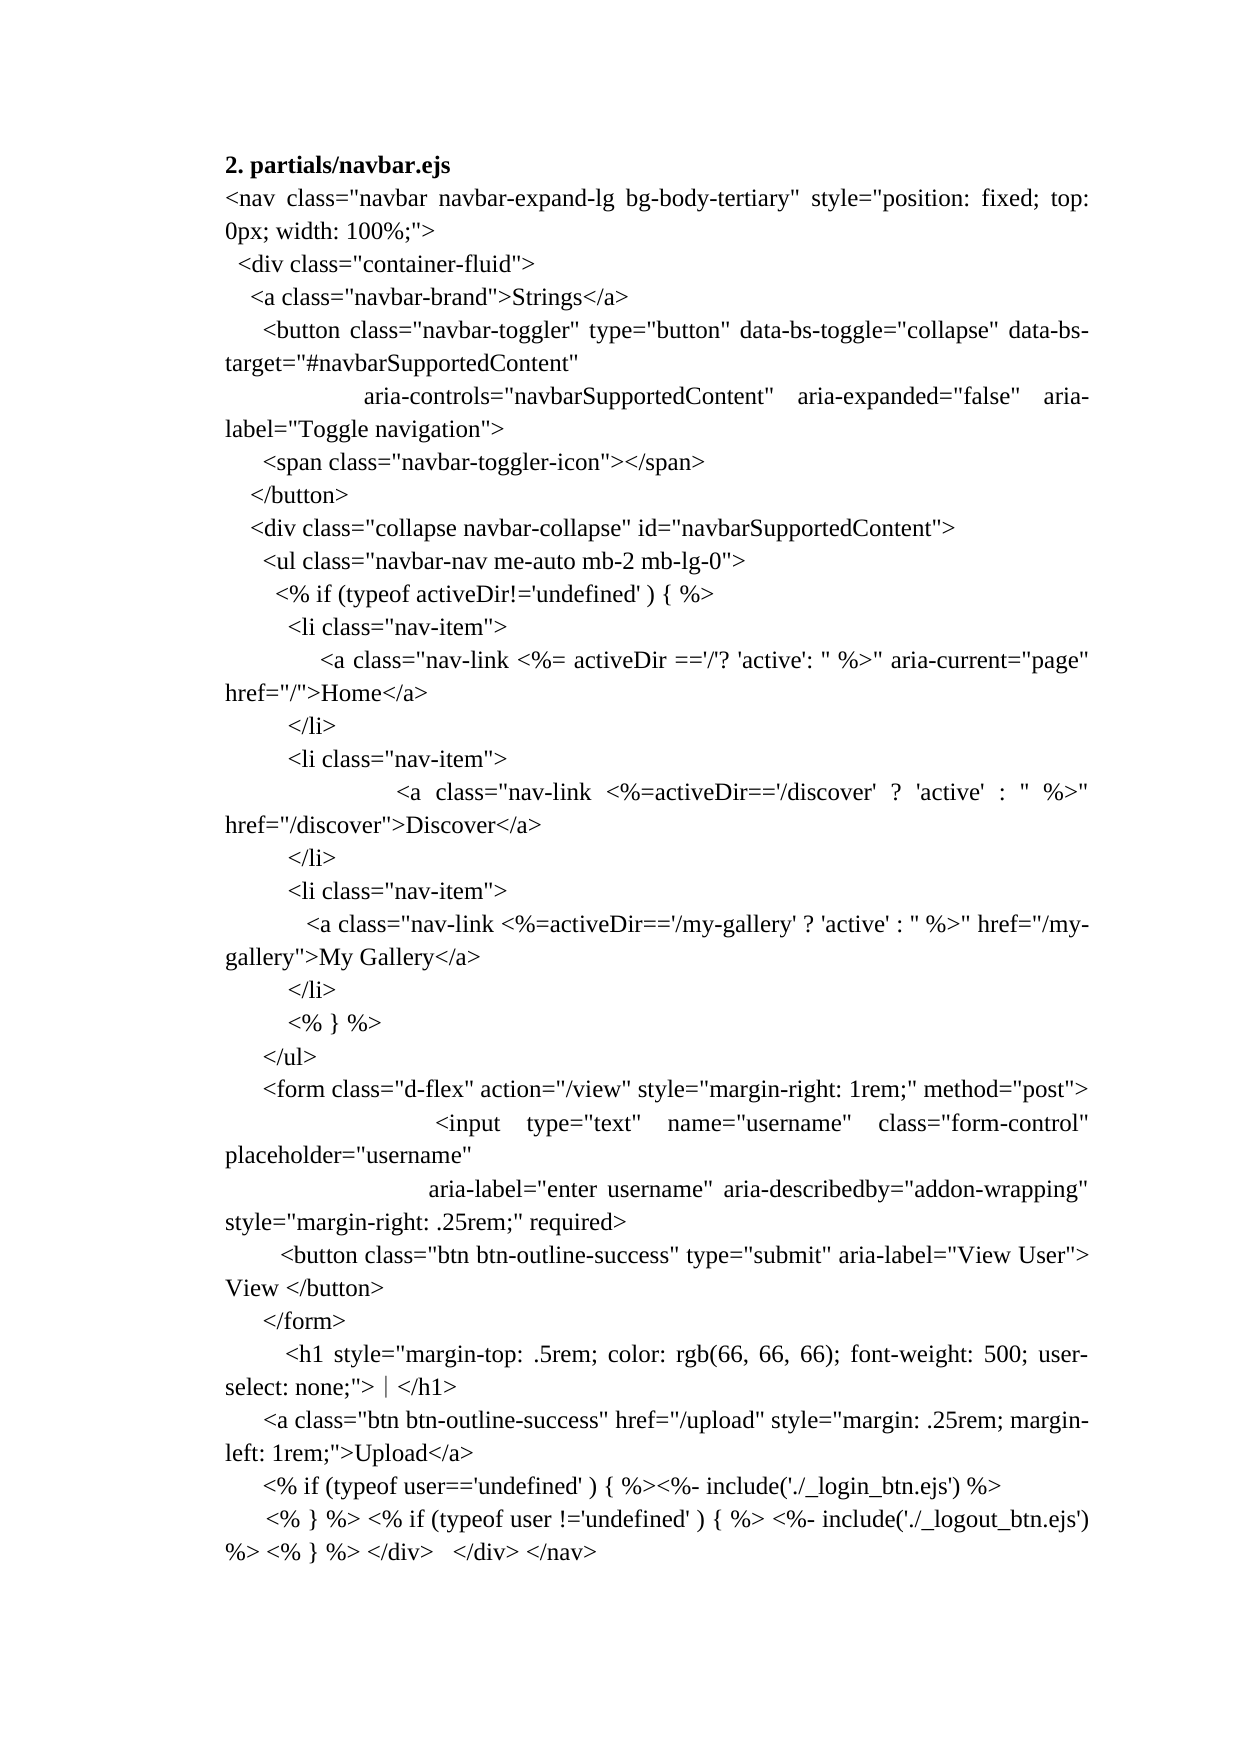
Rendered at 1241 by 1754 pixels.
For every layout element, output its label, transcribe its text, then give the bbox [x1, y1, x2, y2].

text <% if (typeof activeDir!='undefined' ) { %> [225, 579, 1090, 608]
text 2. partials/navbar.ejs [225, 150, 1090, 179]
text <div class="container-fluid"> [225, 249, 1090, 278]
text aria-controls="navbarSupportedContent" aria-expanded="false" aria-label="Toggle navigation"> [225, 381, 1090, 443]
text <nav class="navbar navbar-expand-lg bg-body-tertiary" style="position: fixed; top: 0px; width: 100%;"> [225, 183, 1090, 245]
text </li> [225, 711, 1090, 740]
text <% } %> <% if (typeof user !='undefined' ) { %> <%- include('./_logout_btn.ejs') %> <% } %> </div> </div> </nav> [225, 1504, 1090, 1566]
text </li> [225, 976, 1090, 1004]
text <a class="nav-link <%=activeDir=='/my-gallery' ? 'active' : '' %>" href="/my-gallery">My Gallery</a> [225, 909, 1090, 971]
text <a class="nav-link <%= activeDir =='/'? 'active': '' %>" aria-current="page" href="/">Home</a> [225, 645, 1090, 707]
text </ul> [225, 1042, 1090, 1070]
text <button class="btn btn-outline-success" type="submit" aria-label="View User"> View </button> [225, 1240, 1090, 1301]
text aria-label="enter username" aria-describedby="addon-wrapping" style="margin-right: .25rem;" required> [225, 1174, 1090, 1235]
text </form> [225, 1306, 1090, 1334]
text <li class="nav-item"> [225, 744, 1090, 773]
text <ul class="navbar-nav me-auto mb-2 mb-lg-0"> [225, 546, 1090, 575]
text <a class="btn btn-outline-success" href="/upload" style="margin: .25rem; margin-left: 1rem;">Upload</a> [225, 1405, 1090, 1467]
text <a class="navbar-brand">Strings</a> [225, 282, 1090, 311]
text <% } %> [225, 1008, 1090, 1037]
text <% if (typeof user=='undefined' ) { %><%- include('./_login_btn.ejs') %> [225, 1471, 1090, 1499]
text <span class="navbar-toggler-icon"></span> [225, 447, 1090, 476]
text <button class="navbar-toggler" type="button" data-bs-toggle="collapse" data-bs-target="#navbarSupportedContent" [225, 315, 1090, 377]
text <div class="collapse navbar-collapse" id="navbarSupportedContent"> [225, 513, 1090, 542]
text </li> [225, 843, 1090, 872]
text <form class="d-flex" action="/view" style="margin-right: 1rem;" method="post"> [225, 1074, 1090, 1103]
text </button> [225, 480, 1090, 509]
text <li class="nav-item"> [225, 876, 1090, 905]
text <h1 style="margin-top: .5rem; color: rgb(66, 66, 66); font-weight: 500; user-select: none;">｜</h1> [225, 1339, 1090, 1401]
text <input type="text" name="username" class="form-control" placeholder="username" [225, 1108, 1090, 1169]
text <li class="nav-item"> [225, 612, 1090, 641]
text <a class="nav-link <%=activeDir=='/discover' ? 'active' : '' %>" href="/discover">Discover</a> [225, 777, 1090, 839]
